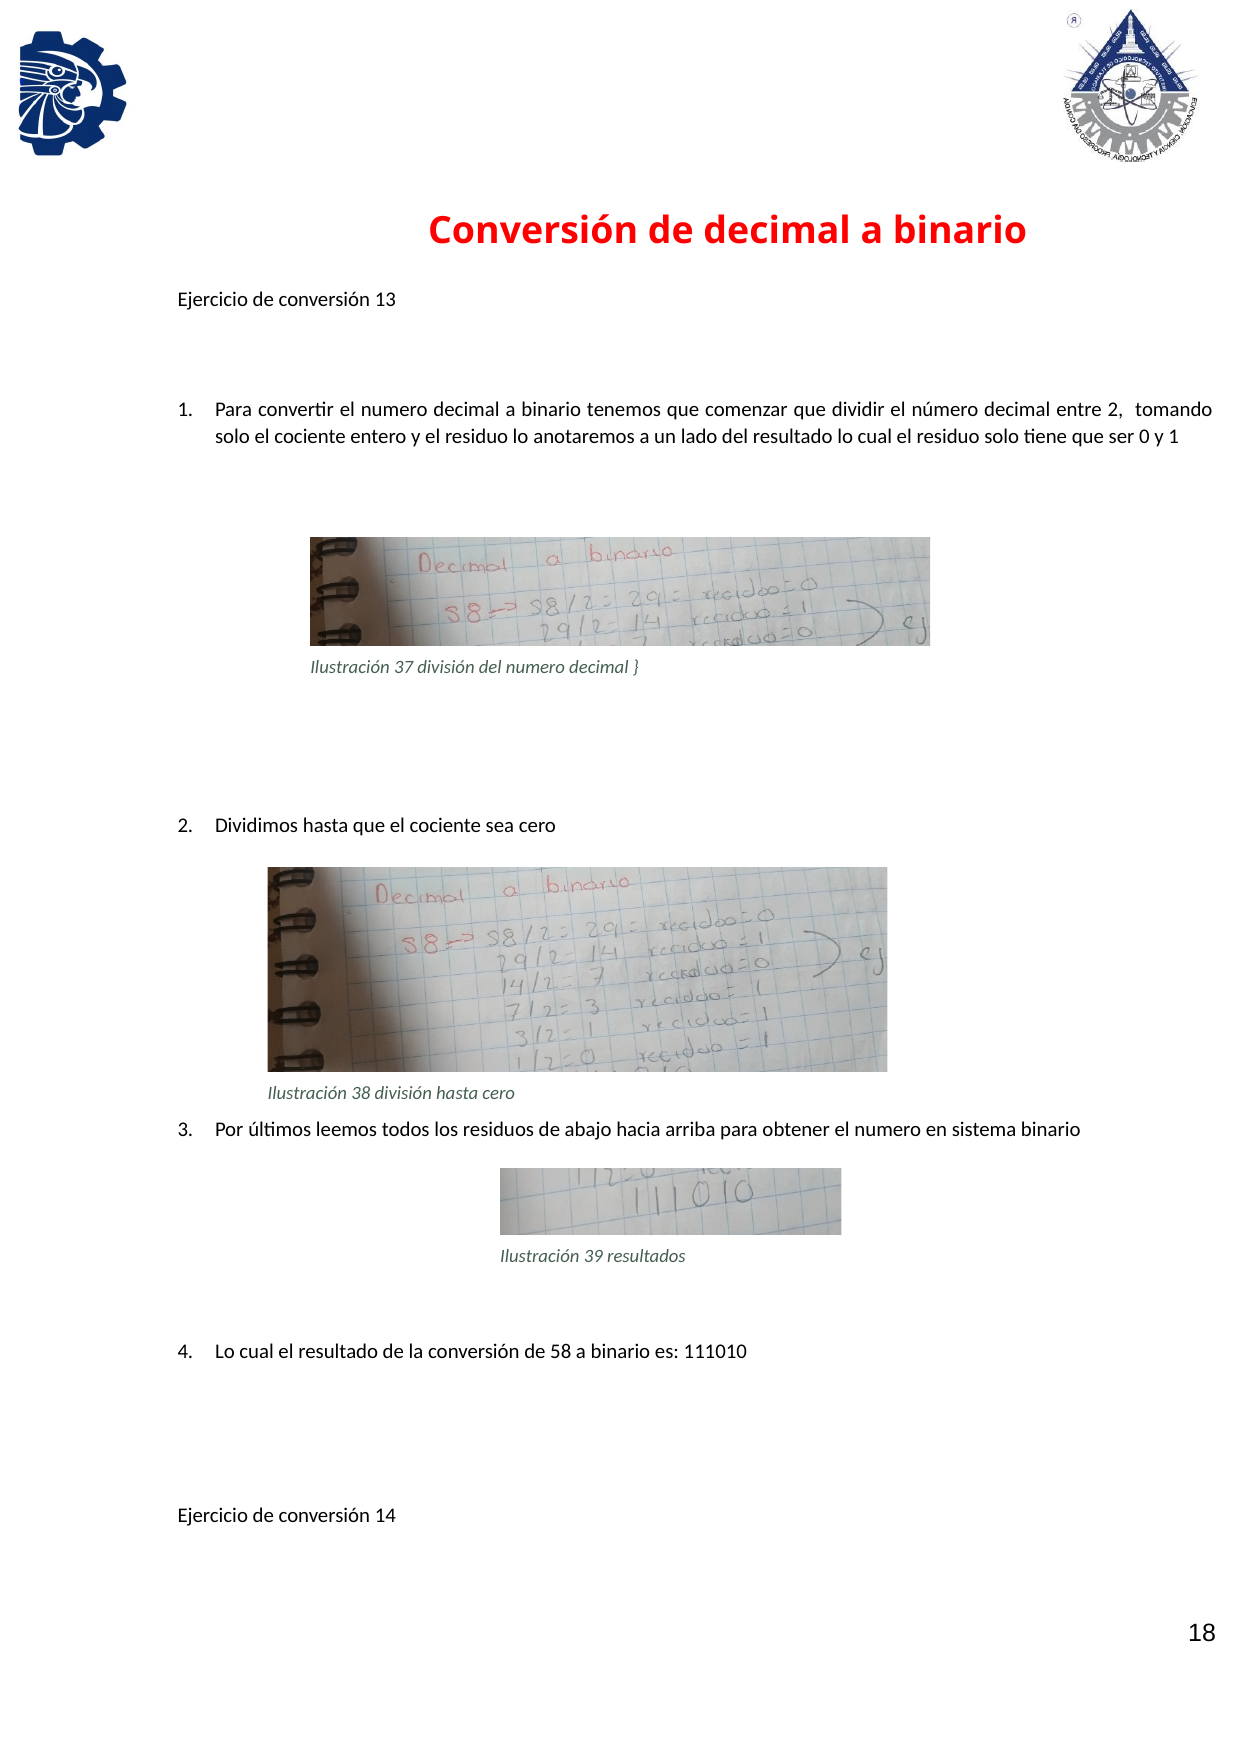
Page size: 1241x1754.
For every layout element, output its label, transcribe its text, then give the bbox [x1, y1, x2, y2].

text Ejercicio de conversión 13 [177, 286, 1215, 312]
picture [267, 867, 888, 1072]
list Lo cual el resultado de la conversión de 58 a binario es: 111010 [177, 1338, 1215, 1363]
subtitle Conversión de decimal a binario [213, 204, 1183, 255]
text Ejercicio de conversión 14 [177, 1502, 1215, 1528]
picture [17, 27, 135, 159]
list Por últimos leemos todos los residuos de abajo hacia arriba para obtener el numero en sistema binario [177, 1116, 1215, 1142]
picture [1063, 9, 1200, 162]
picture [500, 1168, 842, 1235]
list Dividimos hasta que el cociente sea cero [177, 812, 1215, 838]
picture [310, 537, 930, 646]
list Para convertir el numero decimal a binario tenemos que comenzar que dividir el número decimal entre 2, tomando solo el cociente entero y el residuo lo anotaremos a un lado del resultado lo cual el residuo solo tiene que ser 0 y 1 [177, 396, 1215, 449]
